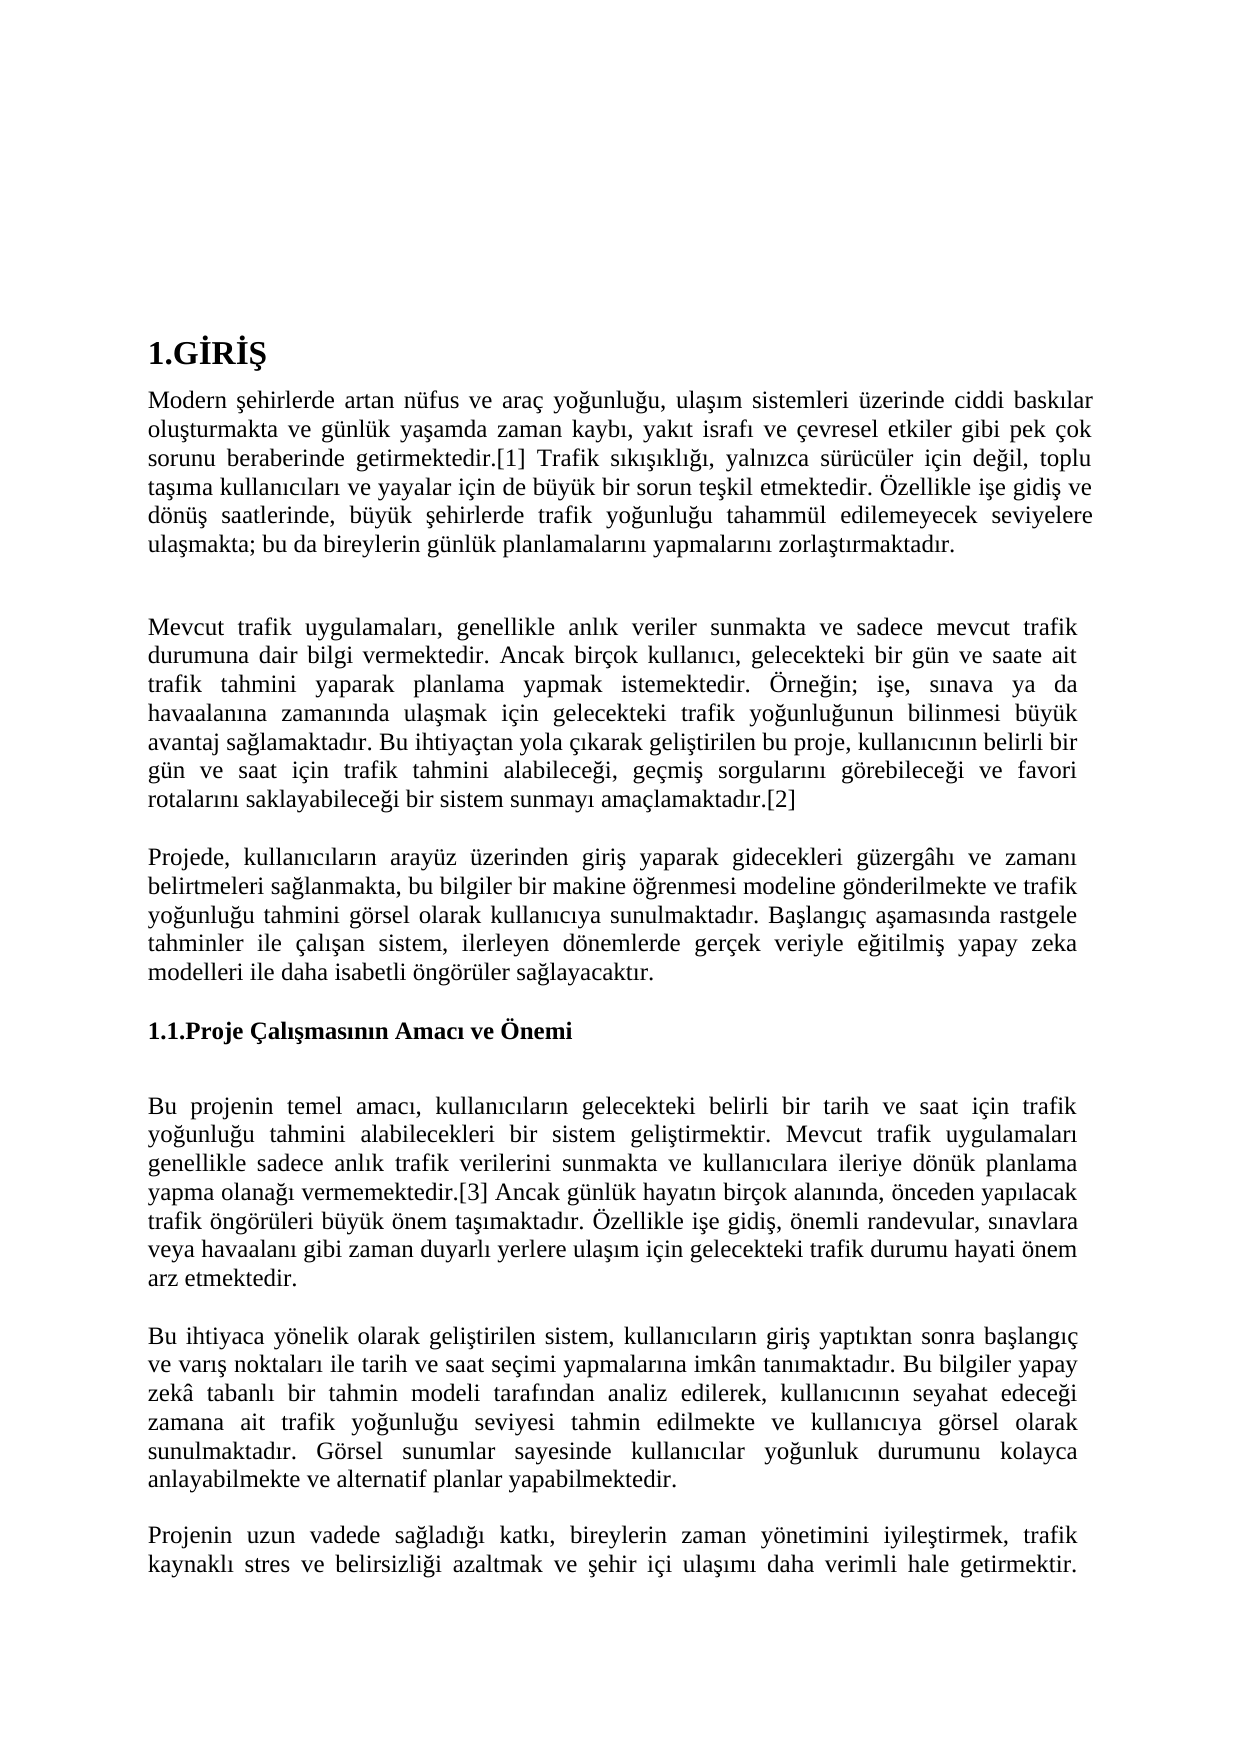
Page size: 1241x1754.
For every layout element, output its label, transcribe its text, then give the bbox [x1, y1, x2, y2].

text Projede, kullanıcıların arayüz üzerinden giriş yaparak gidecekleri güzergâhı ve zamanı belirtmeleri sağlanmakta, bu bilgiler bir makine öğrenmesi modeline gönderilmekte ve trafik yoğunluğu tahmini görsel olarak kullanıcıya sunulmaktadır. Başlangıç aşamasında rastgele tahminler ile çalışan sistem, ilerleyen dönemlerde gerçek veriyle eğitilmiş yapay zeka modelleri ile daha isabetli öngörüler sağlayacaktır. [148, 842, 1078, 986]
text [148, 1521, 1078, 1578]
list 1.1.Proje Çalışmasının Amacı ve Önemi [148, 1016, 1093, 1044]
text Modern şehirlerde artan nüfus ve araç yoğunluğu, ulaşım sistemleri üzerinde ciddi baskılar oluşturmakta ve günlük yaşamda zaman kaybı, yakıt israfı ve çevresel etkiler gibi pek çok sorunu beraberinde getirmektedir.[1] Trafik sıkışıklığı, yalnızca sürücüler için değil, toplu taşıma kullanıcıları ve yayalar için de büyük bir sorun teşkil etmektedir. Özellikle işe gidiş ve dönüş saatlerinde, büyük şehirlerde trafik yoğunluğu tahammül edilemeyecek seviyelere ulaşmakta; bu da bireylerin günlük planlamalarını yapmalarını zorlaştırmaktadır. [148, 385, 1093, 558]
text Mevcut trafik uygulamaları, genellikle anlık veriler sunmakta ve sadece mevcut trafik durumuna dair bilgi vermektedir. Ancak birçok kullanıcı, gelecekteki bir gün ve saate ait trafik tahmini yaparak planlama yapmak istemektedir. Örneğin; işe, sınava ya da havaalanına zamanında ulaşmak için gelecekteki trafik yoğunluğunun bilinmesi büyük avantaj sağlamaktadır. Bu ihtiyaçtan yola çıkarak geliştirilen bu proje, kullanıcının belirli bir gün ve saat için trafik tahmini alabileceği, geçmiş sorgularını görebileceği ve favori rotalarını saklayabileceği bir sistem sunmayı amaçlamaktadır.[2] [148, 612, 1078, 813]
text Bu ihtiyaca yönelik olarak geliştirilen sistem, kullanıcıların giriş yaptıktan sonra başlangıç ve varış noktaları ile tarih ve saat seçimi yapmalarına imkân tanımaktadır. Bu bilgiler yapay zekâ tabanlı bir tahmin modeli tarafından analiz edilerek, kullanıcının seyahat edeceği zamana ait trafik yoğunluğu seviyesi tahmin edilmekte ve kullanıcıya görsel olarak sunulmaktadır. Görsel sunumlar sayesinde kullanıcılar yoğunluk durumunu kolayca anlayabilmekte ve alternatif planlar yapabilmektedir. [148, 1321, 1078, 1493]
text Bu projenin temel amacı, kullanıcıların gelecekteki belirli bir tarih ve saat için trafik yoğunluğu tahmini alabilecekleri bir sistem geliştirmektir. Mevcut trafik uygulamaları genellikle sadece anlık trafik verilerini sunmakta ve kullanıcılara ileriye dönük planlama yapma olanağı vermemektedir.[3] Ancak günlük hayatın birçok alanında, önceden yapılacak trafik öngörüleri büyük önem taşımaktadır. Özellikle işe gidiş, önemli randevular, sınavlara veya havaalanı gibi zaman duyarlı yerlere ulaşım için gelecekteki trafik durumu hayati önem arz etmektedir. [148, 1091, 1078, 1292]
text 1.GİRİŞ [148, 333, 1093, 372]
